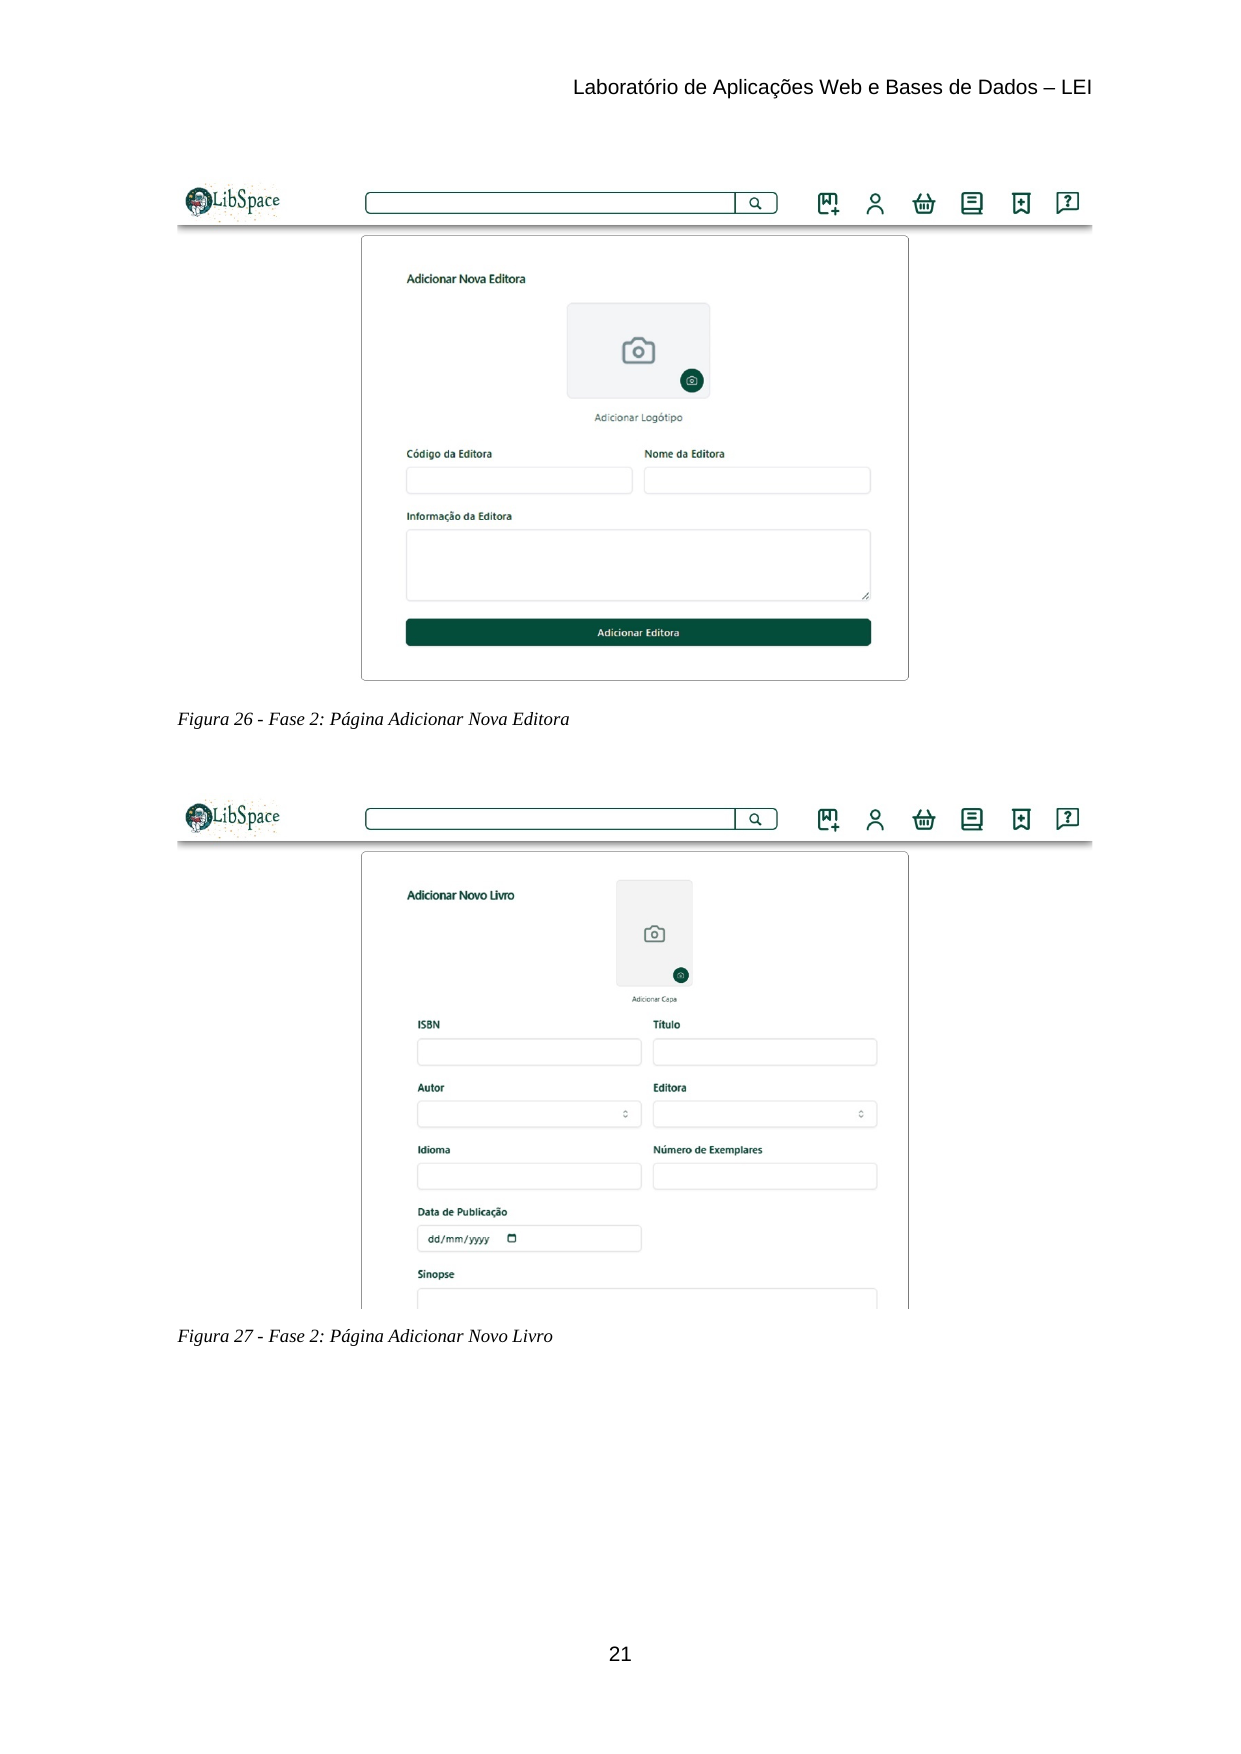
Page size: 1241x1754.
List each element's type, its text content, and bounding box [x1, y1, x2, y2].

picture [177, 177, 1093, 692]
picture [177, 793, 1093, 1309]
